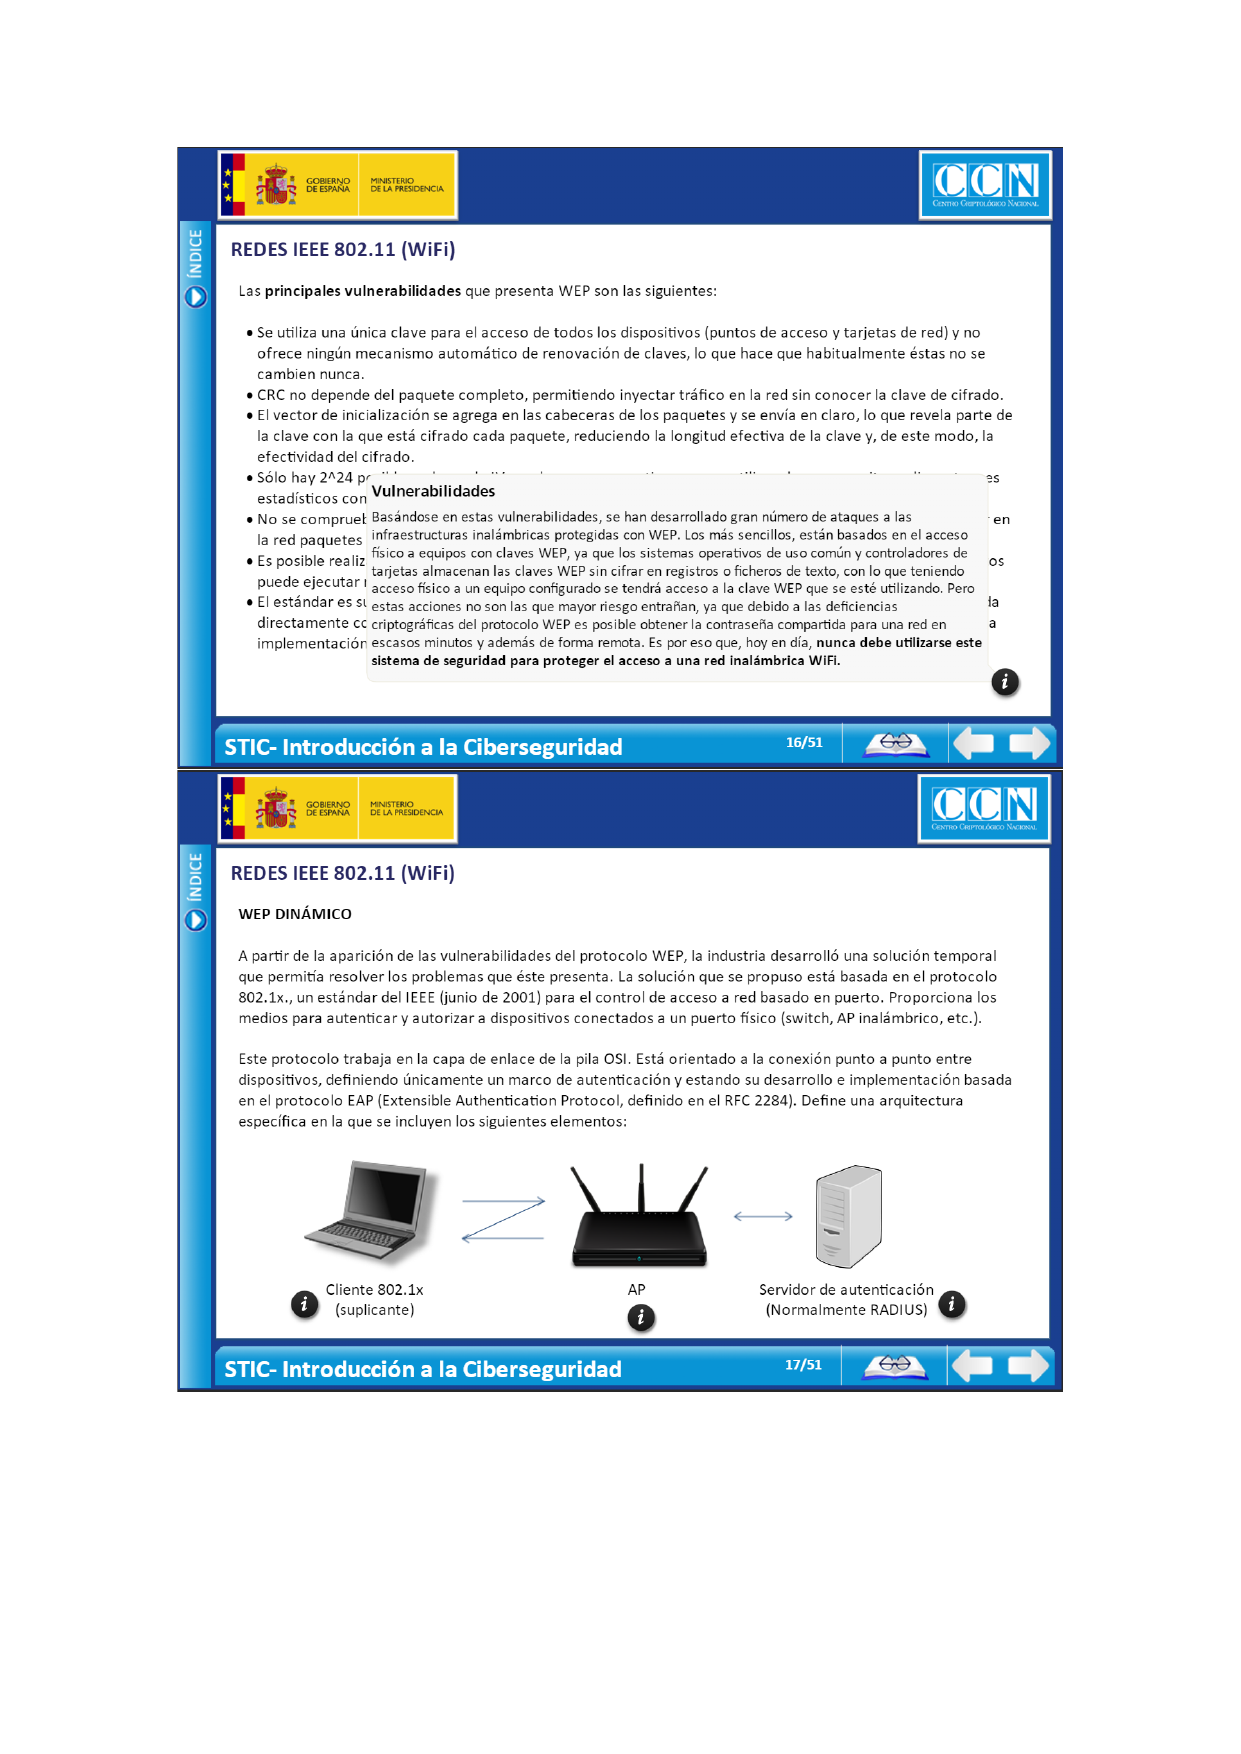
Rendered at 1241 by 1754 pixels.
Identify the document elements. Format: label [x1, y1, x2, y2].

picture [177, 147, 1063, 769]
picture [177, 770, 1063, 1392]
